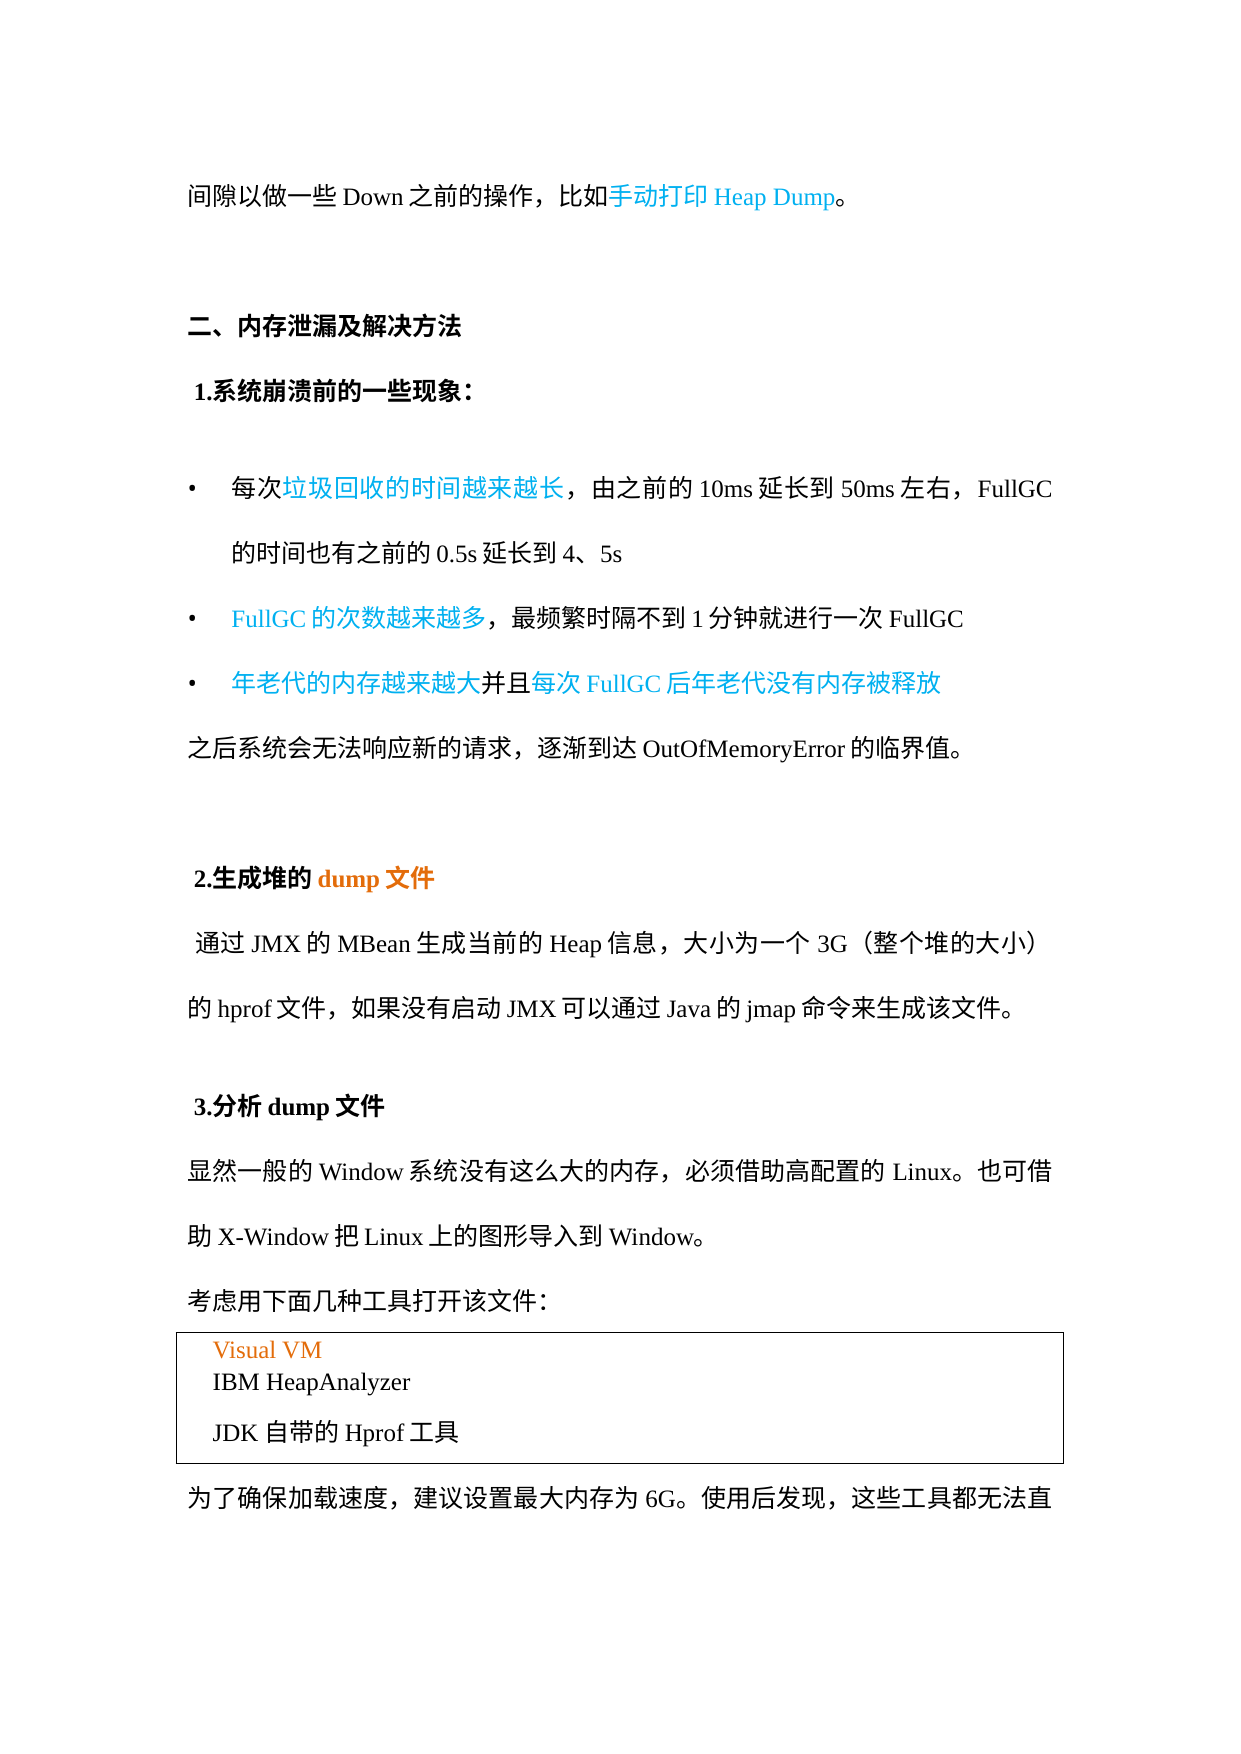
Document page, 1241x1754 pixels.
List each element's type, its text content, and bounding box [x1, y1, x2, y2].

text 1.系统崩溃前的一些现象： [187, 357, 1053, 422]
text 二、内存泄漏及解决方法 [187, 292, 1053, 357]
table_header Visual VM IBM HeapAnalyzer JDK 自带的Hprof工具 [177, 1333, 1063, 1463]
text 3.分析dump文件 [187, 1072, 1053, 1137]
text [187, 162, 1053, 227]
list FullGC的次数越来越多，最频繁时隔不到1分钟就进行一次FullGC [187, 584, 1053, 649]
text 之后系统会无法响应新的请求，逐渐到达OutOfMemoryError的临界值。 [187, 714, 1053, 779]
text 2.生成堆的dump文件 [187, 844, 1053, 909]
list 每次垃圾回收的时间越来越长，由之前的10ms延长到50ms左右，FullGC的时间也有之前的0.5s延长到4、5s [187, 454, 1053, 584]
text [187, 1464, 1053, 1529]
text 显然一般的Window系统没有这么大的内存，必须借助高配置的Linux。也可借助X-Window把Linux上的图形导入到Window。 [187, 1137, 1053, 1267]
text 考虑用下面几种工具打开该文件： [187, 1267, 1053, 1332]
text 通过JMX的MBean生成当前的Heap信息，大小为一个3G（整个堆的大小）的hprof文件，如果没有启动JMX可以通过Java的jmap命令来生成该文件。 [187, 909, 1053, 1039]
list 年老代的内存越来越大并且每次FullGC后年老代没有内存被释放 [187, 649, 1053, 714]
